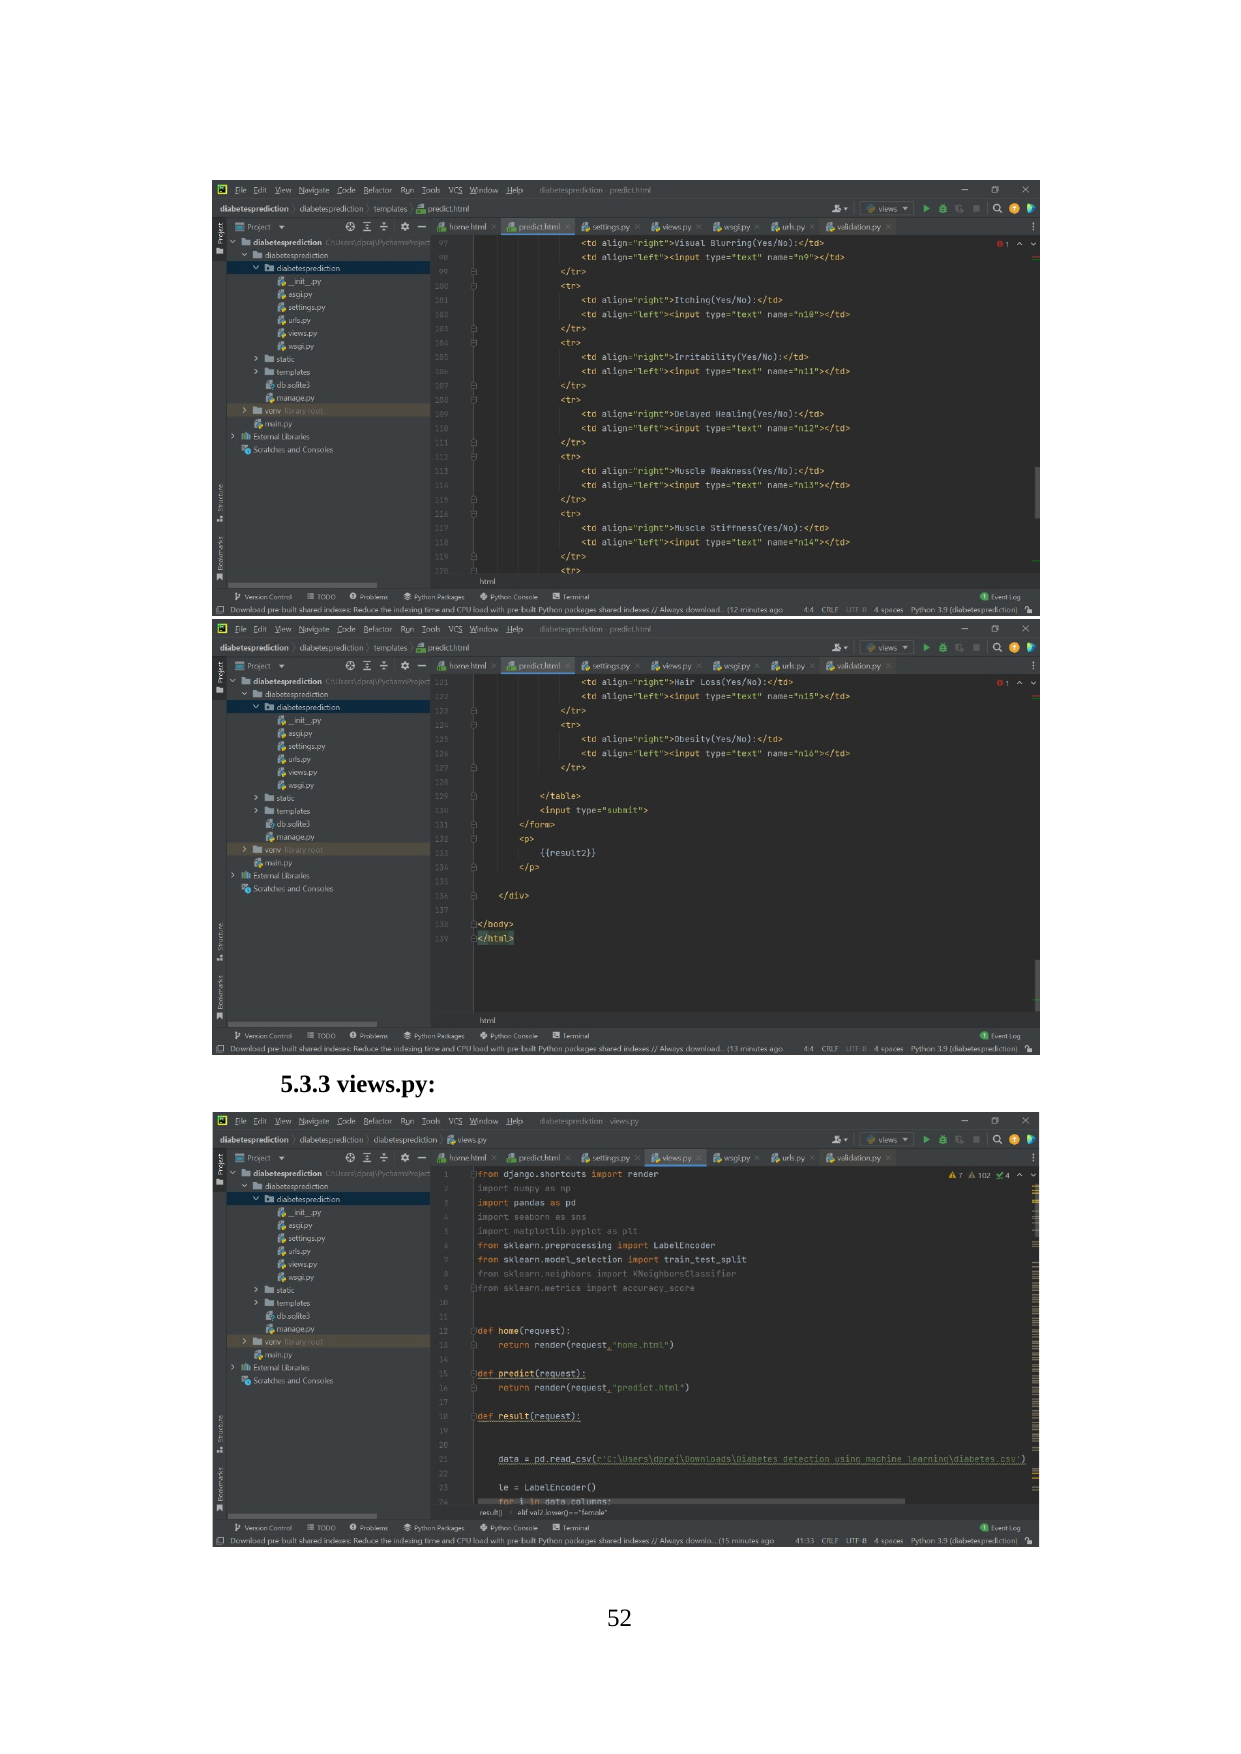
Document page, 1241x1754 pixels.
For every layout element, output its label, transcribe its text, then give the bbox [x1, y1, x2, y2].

picture [212, 180, 1040, 616]
list views.py: [280, 1069, 1218, 1098]
picture [212, 1112, 1040, 1547]
picture [212, 619, 1040, 1055]
